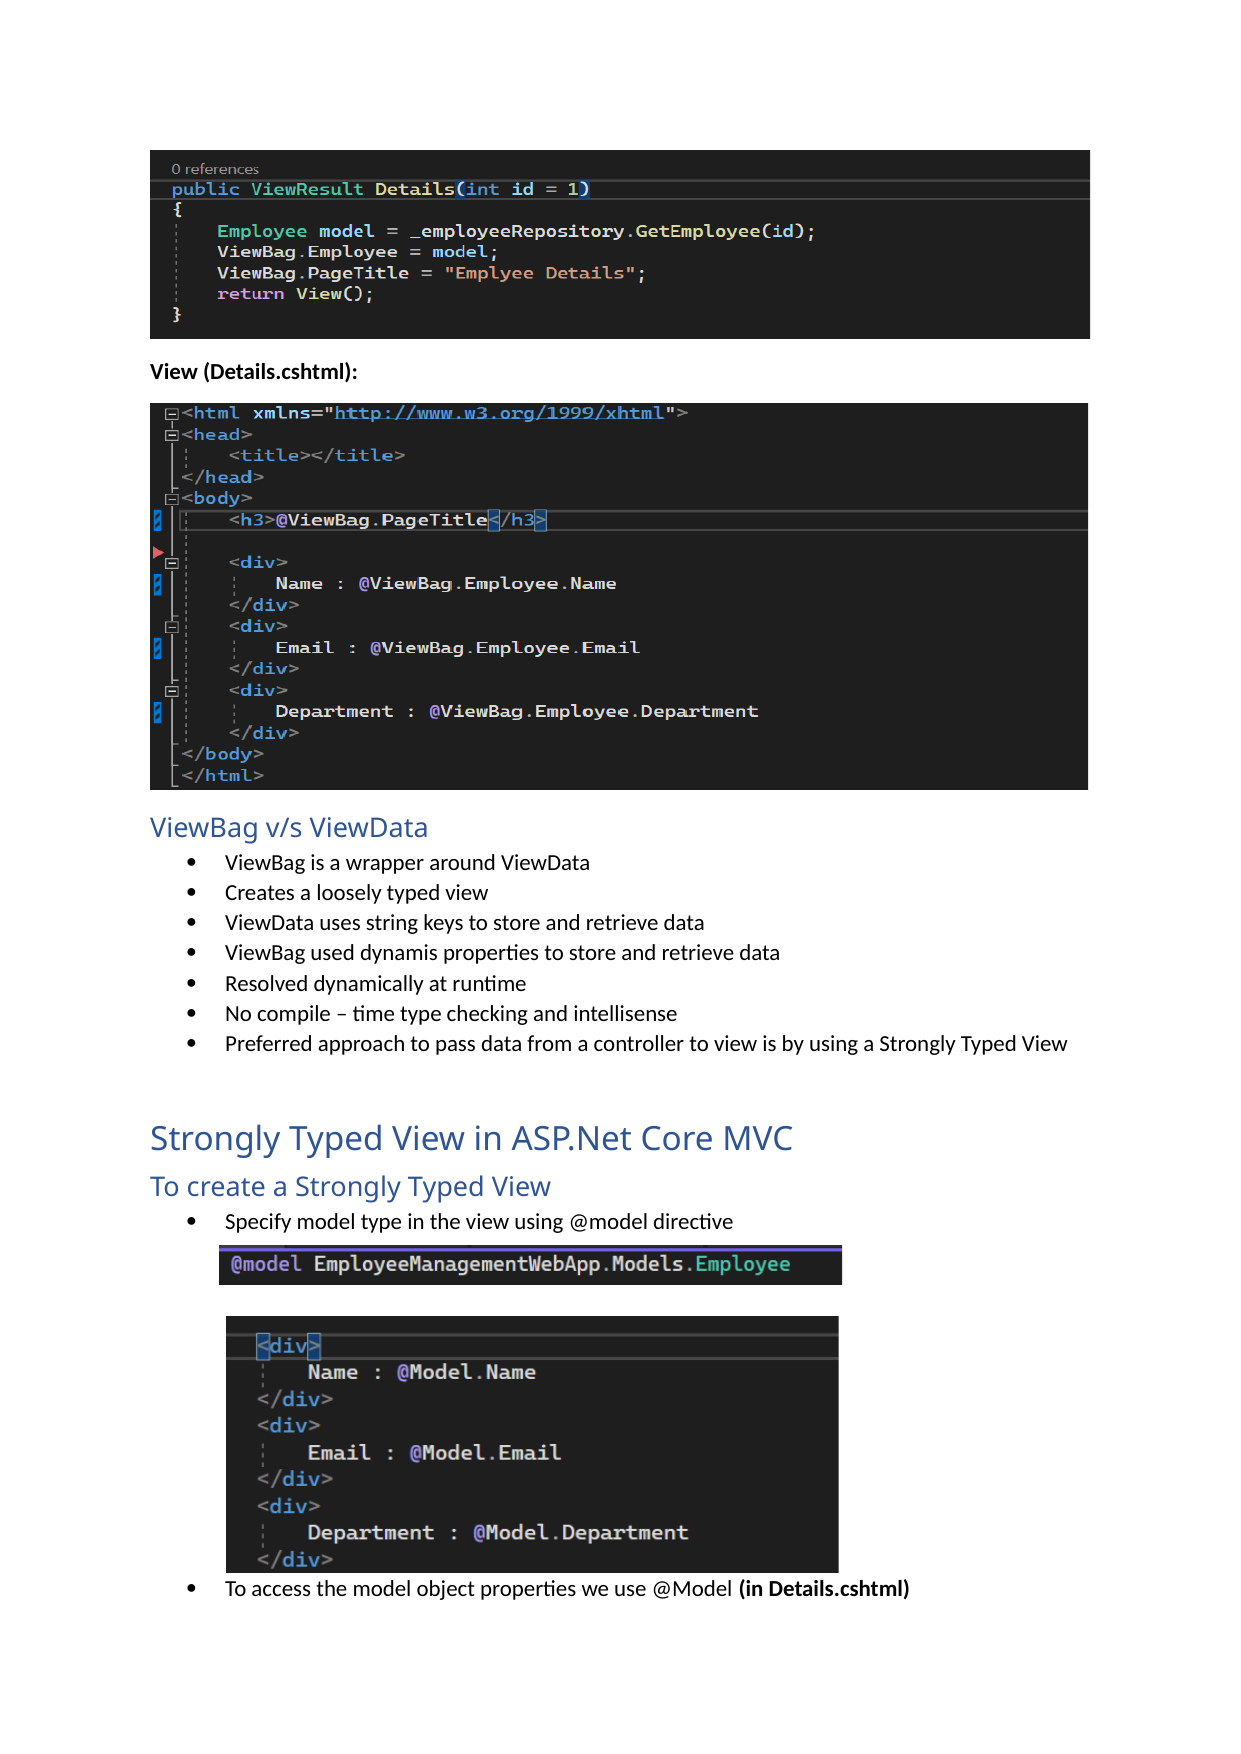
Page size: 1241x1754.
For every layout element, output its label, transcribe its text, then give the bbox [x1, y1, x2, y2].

subtitle Strongly Typed View in ASP.Net Core MVC [150, 1114, 1090, 1160]
list Creates a loosely typed view [187, 878, 1090, 906]
list Preferred approach to pass data from a controller to view is by using a Strongly Typed View [187, 1029, 1090, 1057]
list ViewData uses string keys to store and retrieve data [187, 908, 1090, 936]
list No compile – time type checking and intellisense [187, 999, 1090, 1027]
list Specify model type in the view using @model directive [187, 1207, 1090, 1236]
subtitle To create a Strongly Typed View [150, 1168, 1090, 1204]
picture [150, 403, 1089, 790]
list ViewBag is a wrapper around ViewData [187, 848, 1090, 876]
subtitle ViewBag v/s ViewData [150, 808, 1090, 845]
text View (Details.cshtml): [150, 357, 1090, 385]
picture [226, 1316, 839, 1573]
picture [219, 1245, 843, 1285]
picture [150, 150, 1091, 339]
list Resolved dynamically at runtime [187, 969, 1090, 997]
list ViewBag used dynamis properties to store and retrieve data [187, 938, 1090, 967]
